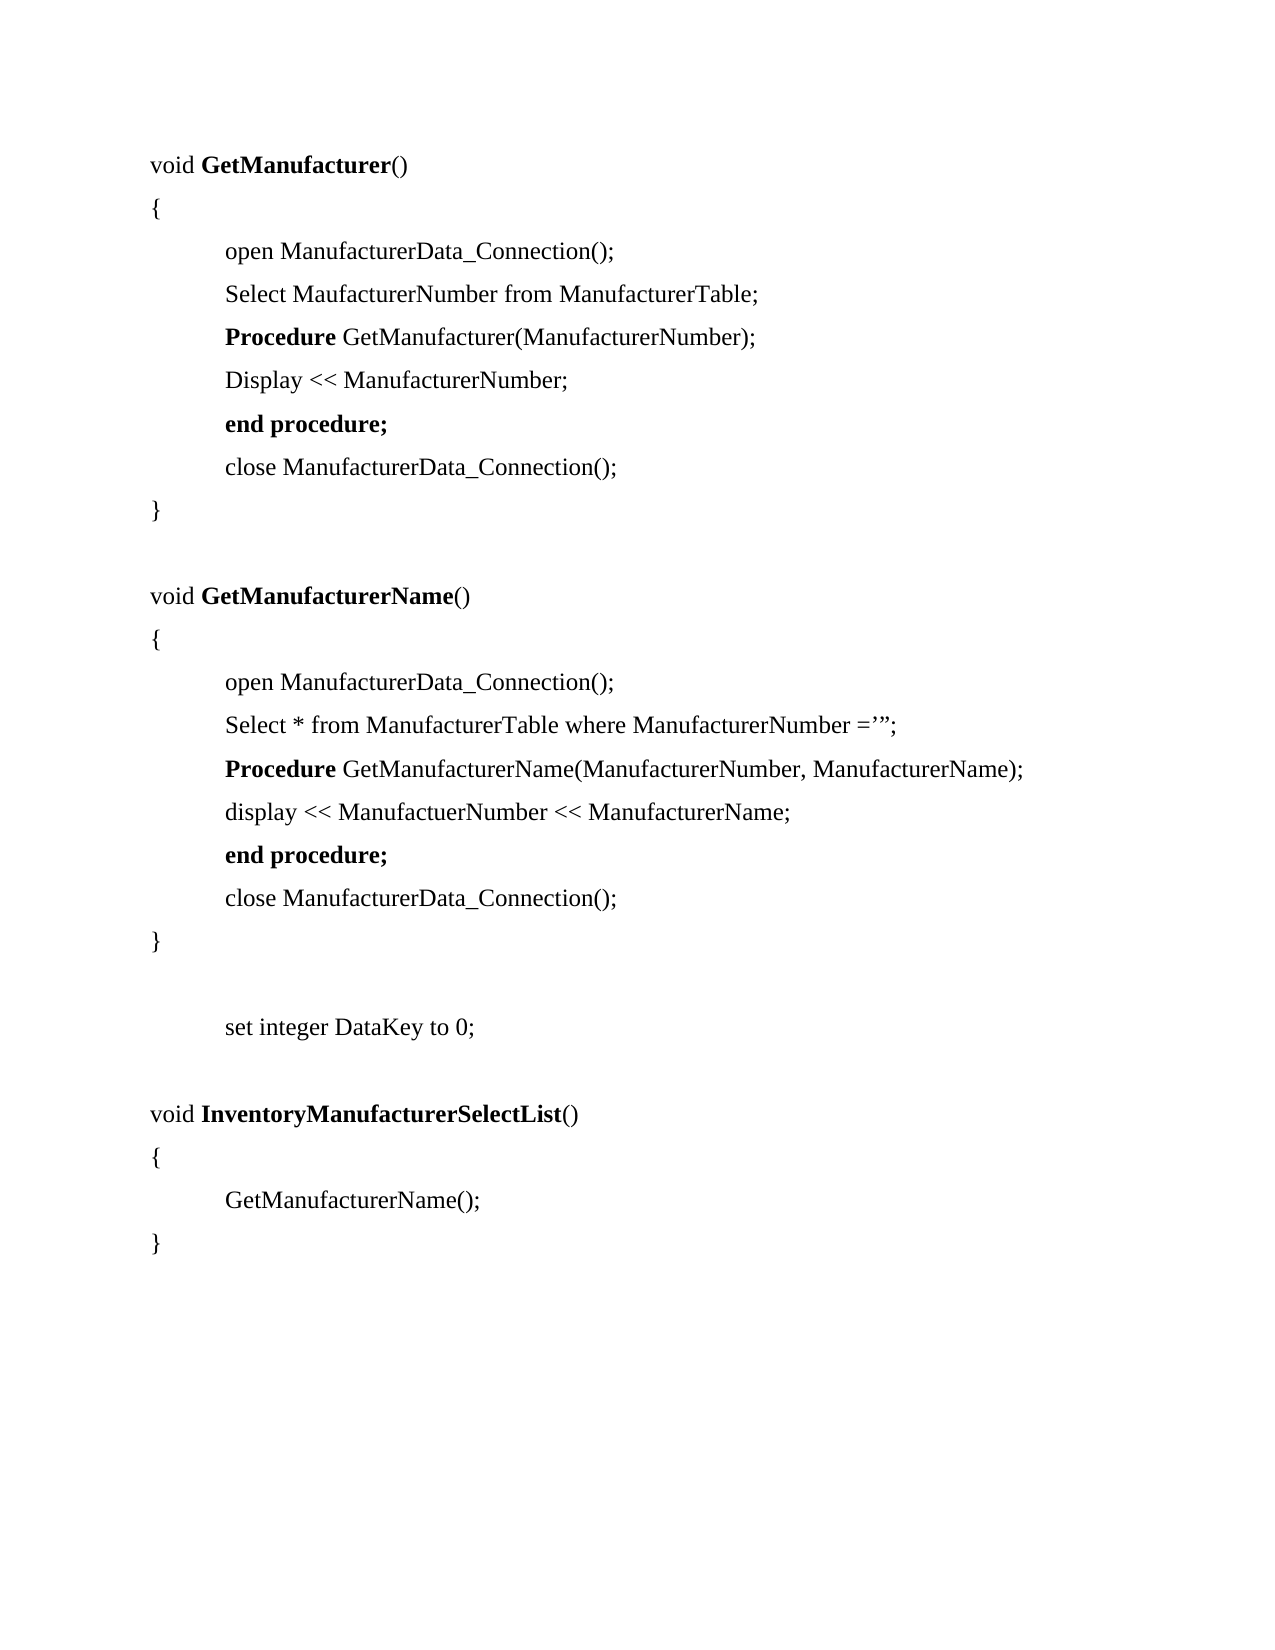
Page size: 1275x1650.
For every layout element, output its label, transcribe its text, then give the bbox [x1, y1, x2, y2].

text Procedure GetManufacturer(ManufacturerNumber); [150, 322, 1125, 351]
text open ManufacturerData_Connection(); [150, 667, 1125, 696]
text } [150, 1228, 1125, 1257]
text Display << ManufacturerNumber; [150, 366, 1125, 394]
text void GetManufacturerName() [150, 581, 1125, 610]
text Select MaufacturerNumber from ManufacturerTable; [150, 279, 1125, 308]
text end procedure; [150, 409, 1125, 437]
text Procedure GetManufacturerName(ManufacturerNumber, ManufacturerName); [150, 754, 1125, 782]
text set integer DataKey to 0; [150, 1012, 1125, 1041]
text close ManufacturerData_Connection(); [150, 883, 1125, 912]
text GetManufacturerName(); [150, 1185, 1125, 1214]
text Select * from ManufacturerTable where ManufacturerNumber =’”; [150, 711, 1125, 739]
text { [150, 193, 1125, 222]
text } [150, 926, 1125, 955]
text { [150, 1142, 1125, 1171]
text close ManufacturerData_Connection(); [150, 452, 1125, 481]
text } [150, 495, 1125, 524]
text void GetManufacturer() [150, 150, 1125, 179]
text void InventoryManufacturerSelectList() [150, 1099, 1125, 1127]
text end procedure; [150, 840, 1125, 869]
text display << ManufactuerNumber << ManufacturerName; [150, 797, 1125, 826]
text open ManufacturerData_Connection(); [150, 236, 1125, 265]
text { [150, 624, 1125, 653]
